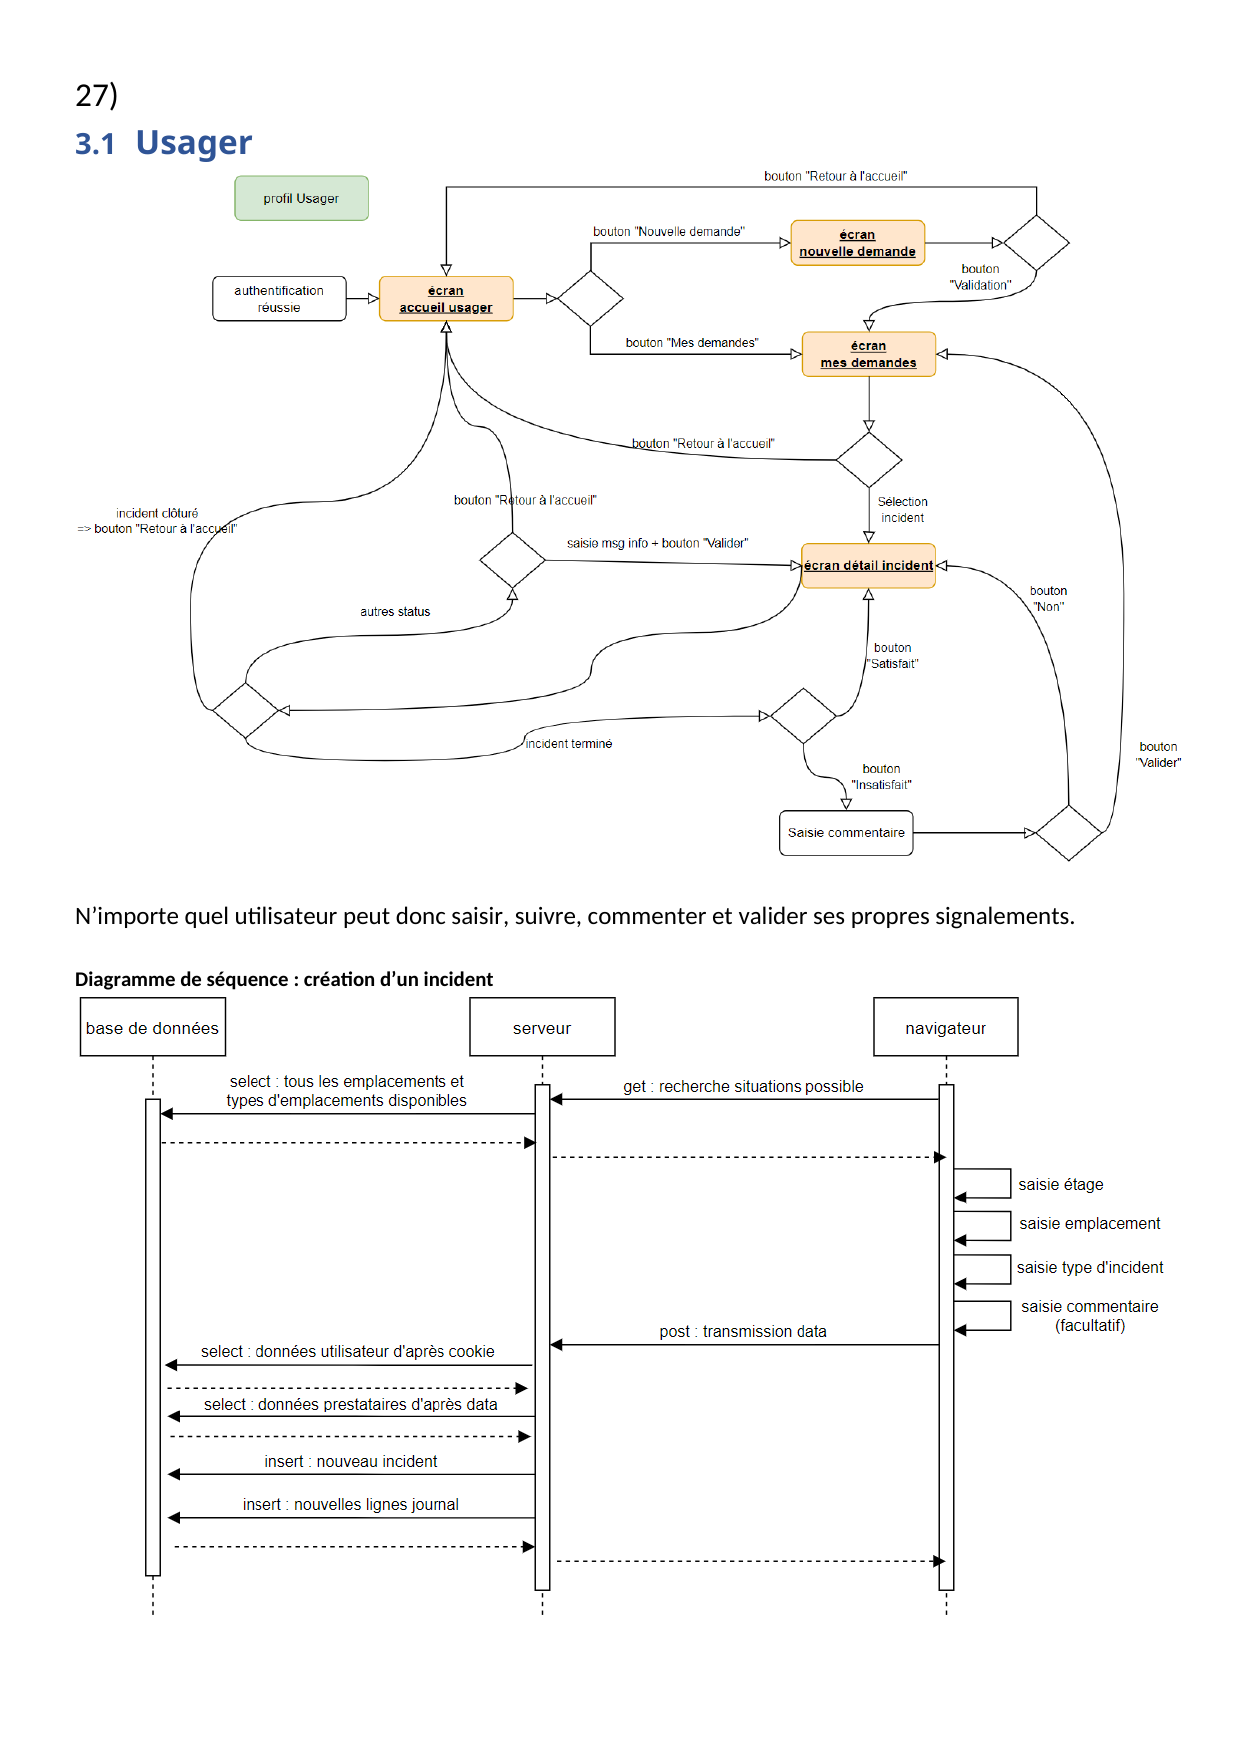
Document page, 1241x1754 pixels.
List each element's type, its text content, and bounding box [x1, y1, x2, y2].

subtitle Usager [75, 119, 1165, 164]
text N’importe quel utilisateur peut donc saisir, suivre, commenter et valider ses propres signalements. [75, 900, 1165, 931]
picture [75, 993, 1166, 1620]
text Diagramme de séquence : création d’un incident [75, 966, 1165, 991]
picture [75, 167, 1186, 865]
